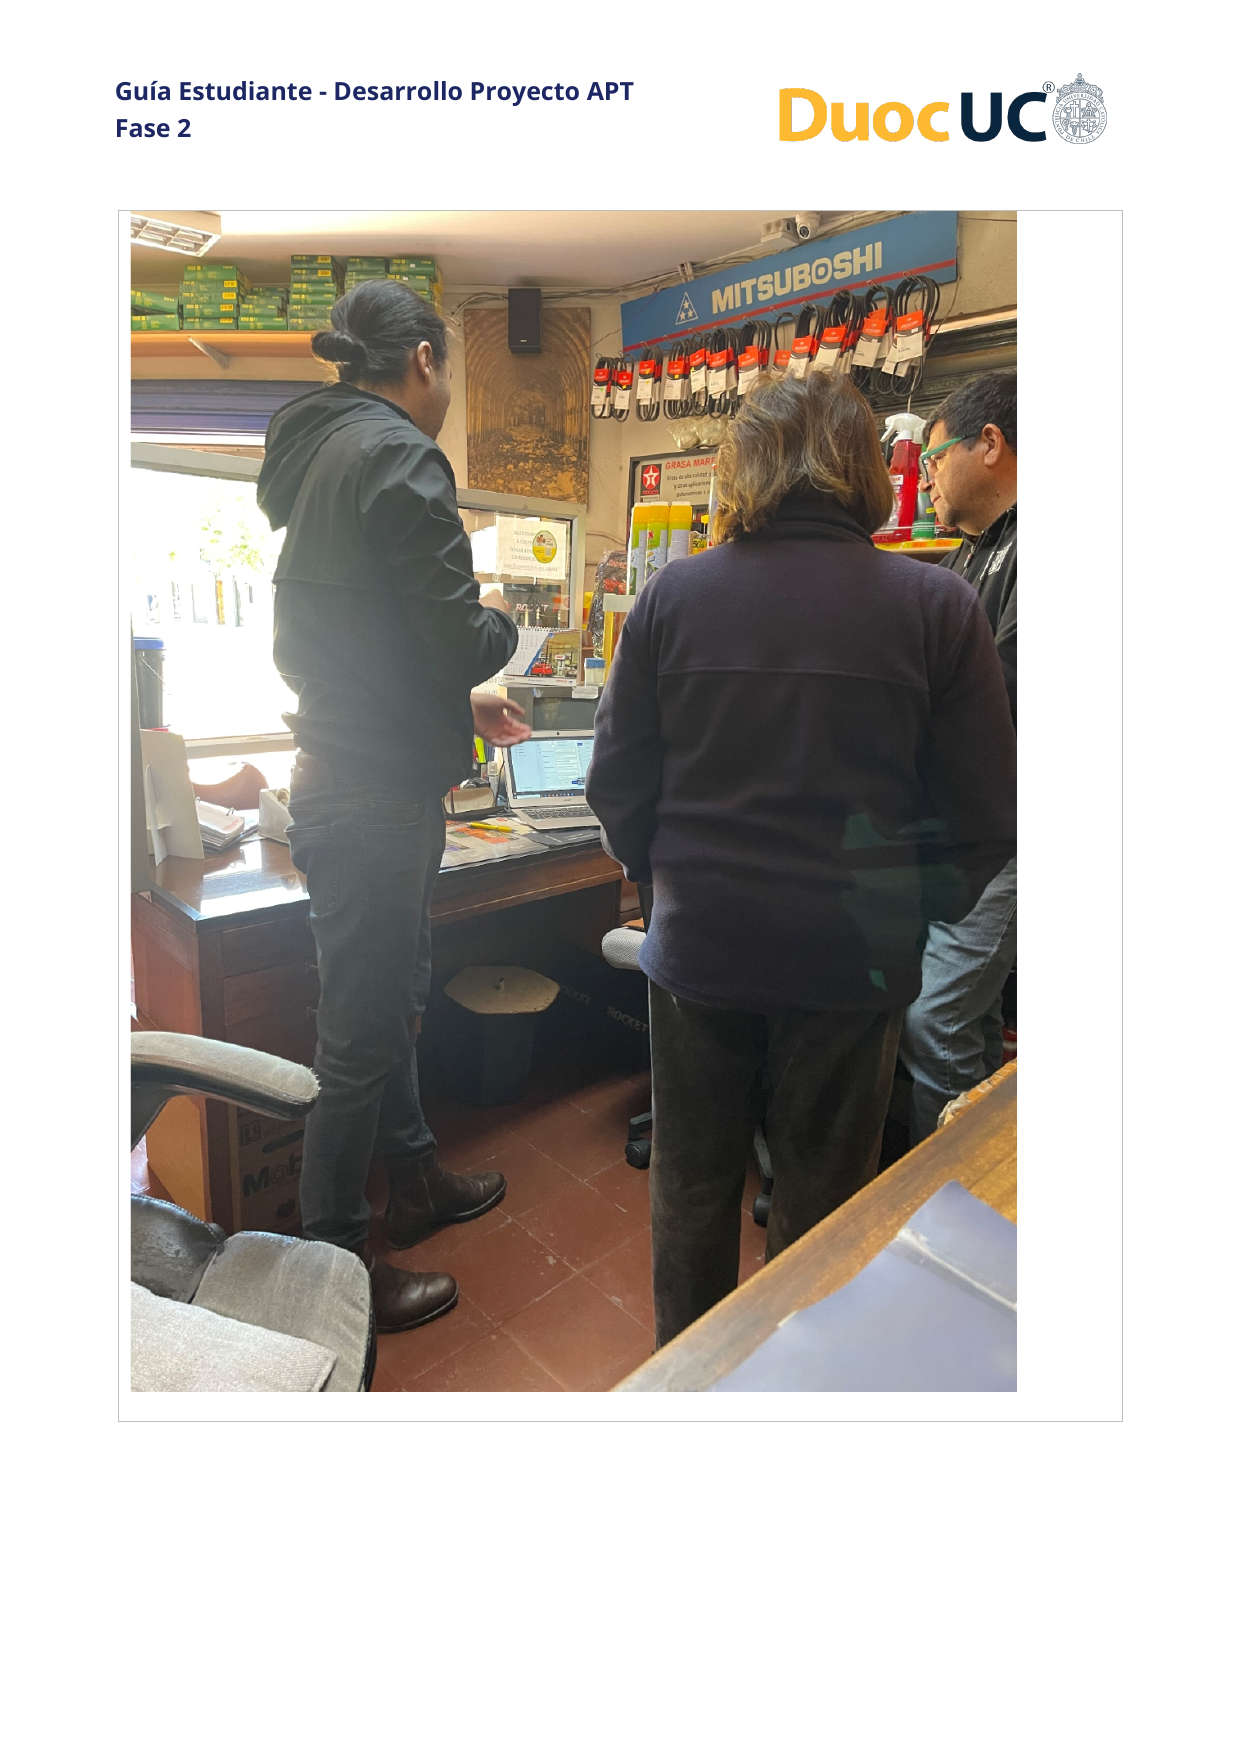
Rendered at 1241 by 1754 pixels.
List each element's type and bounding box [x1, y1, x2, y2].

picture [131, 212, 1017, 1391]
picture [779, 73, 1107, 144]
table_cell [119, 211, 1122, 1421]
